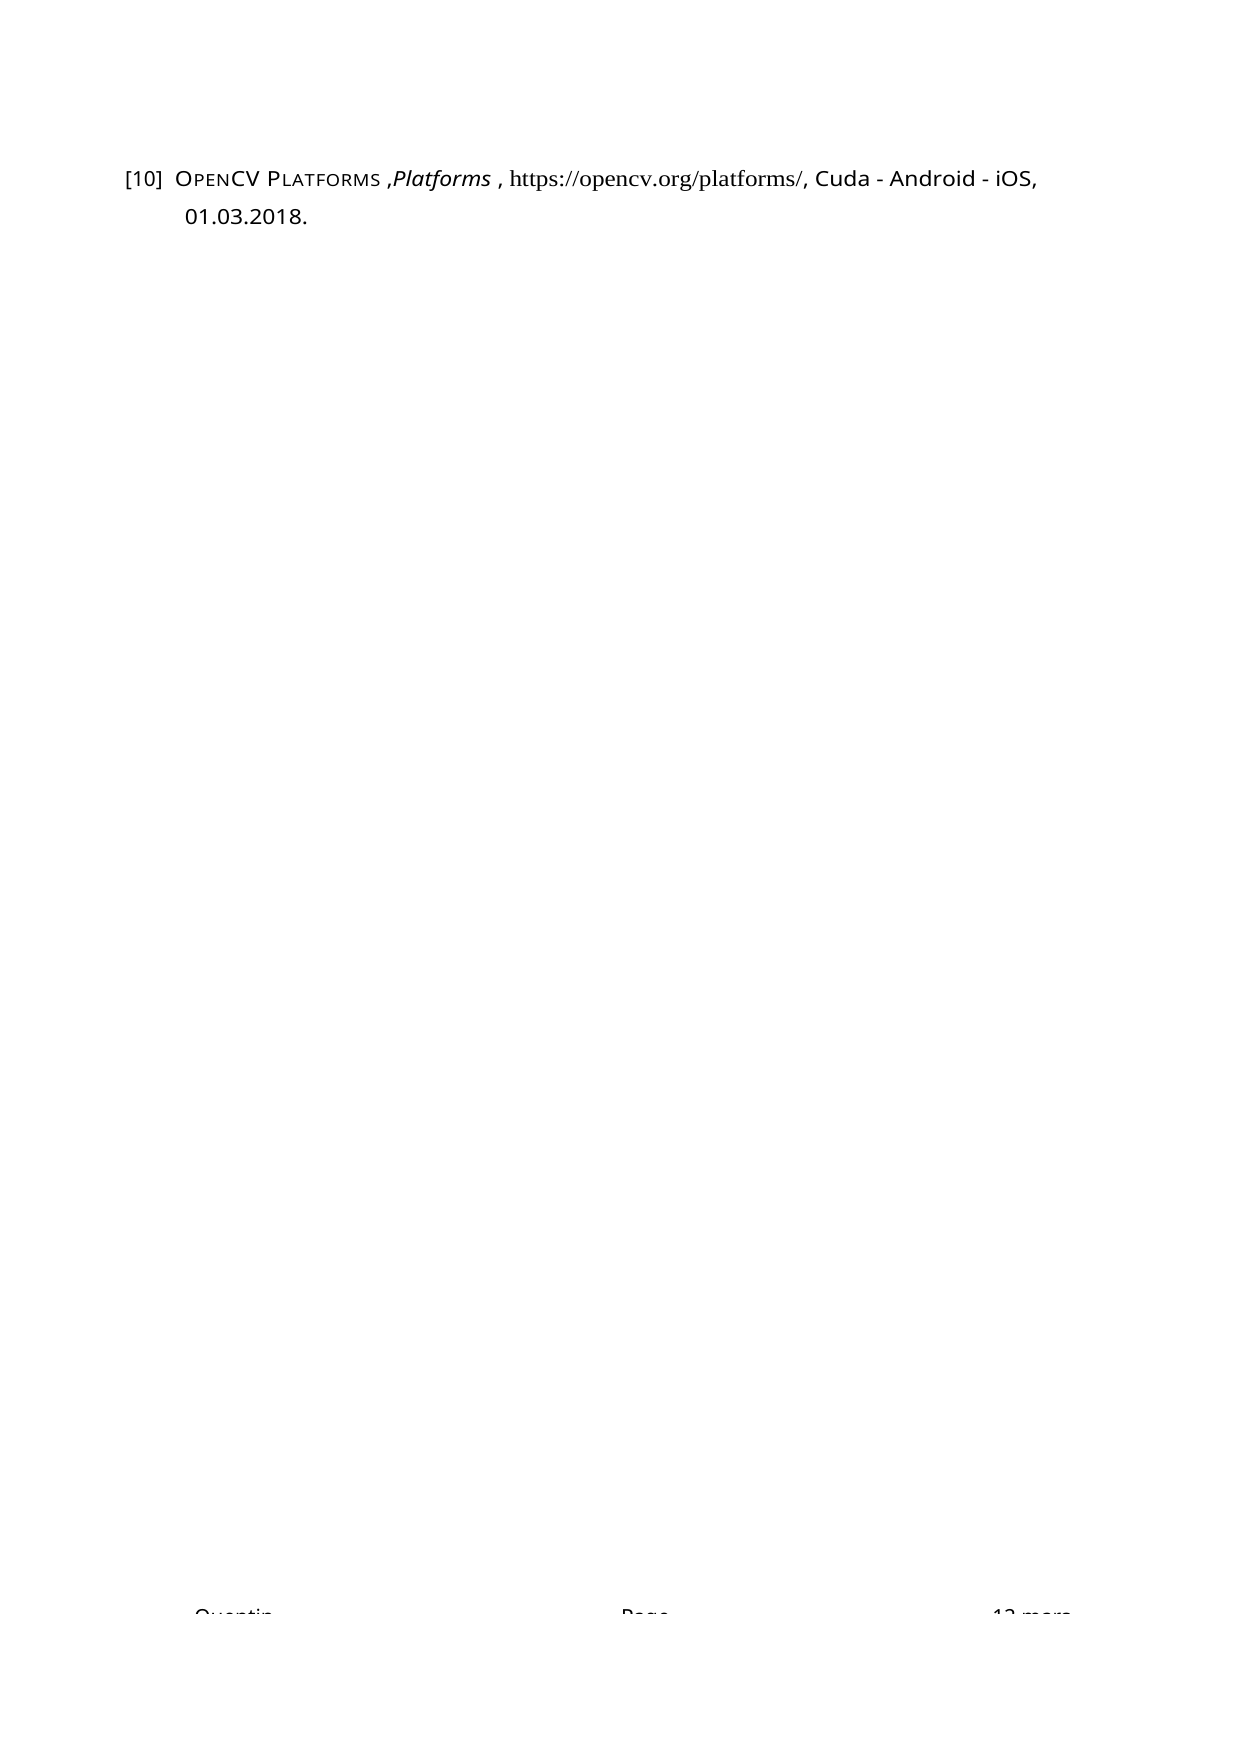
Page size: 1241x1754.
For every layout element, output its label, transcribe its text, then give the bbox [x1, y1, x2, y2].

list OPENCV PLATFORMS ,Platforms , https://opencv.org/platforms/, Cuda - Android - iOS, 01.03.2018. [125, 164, 1059, 231]
